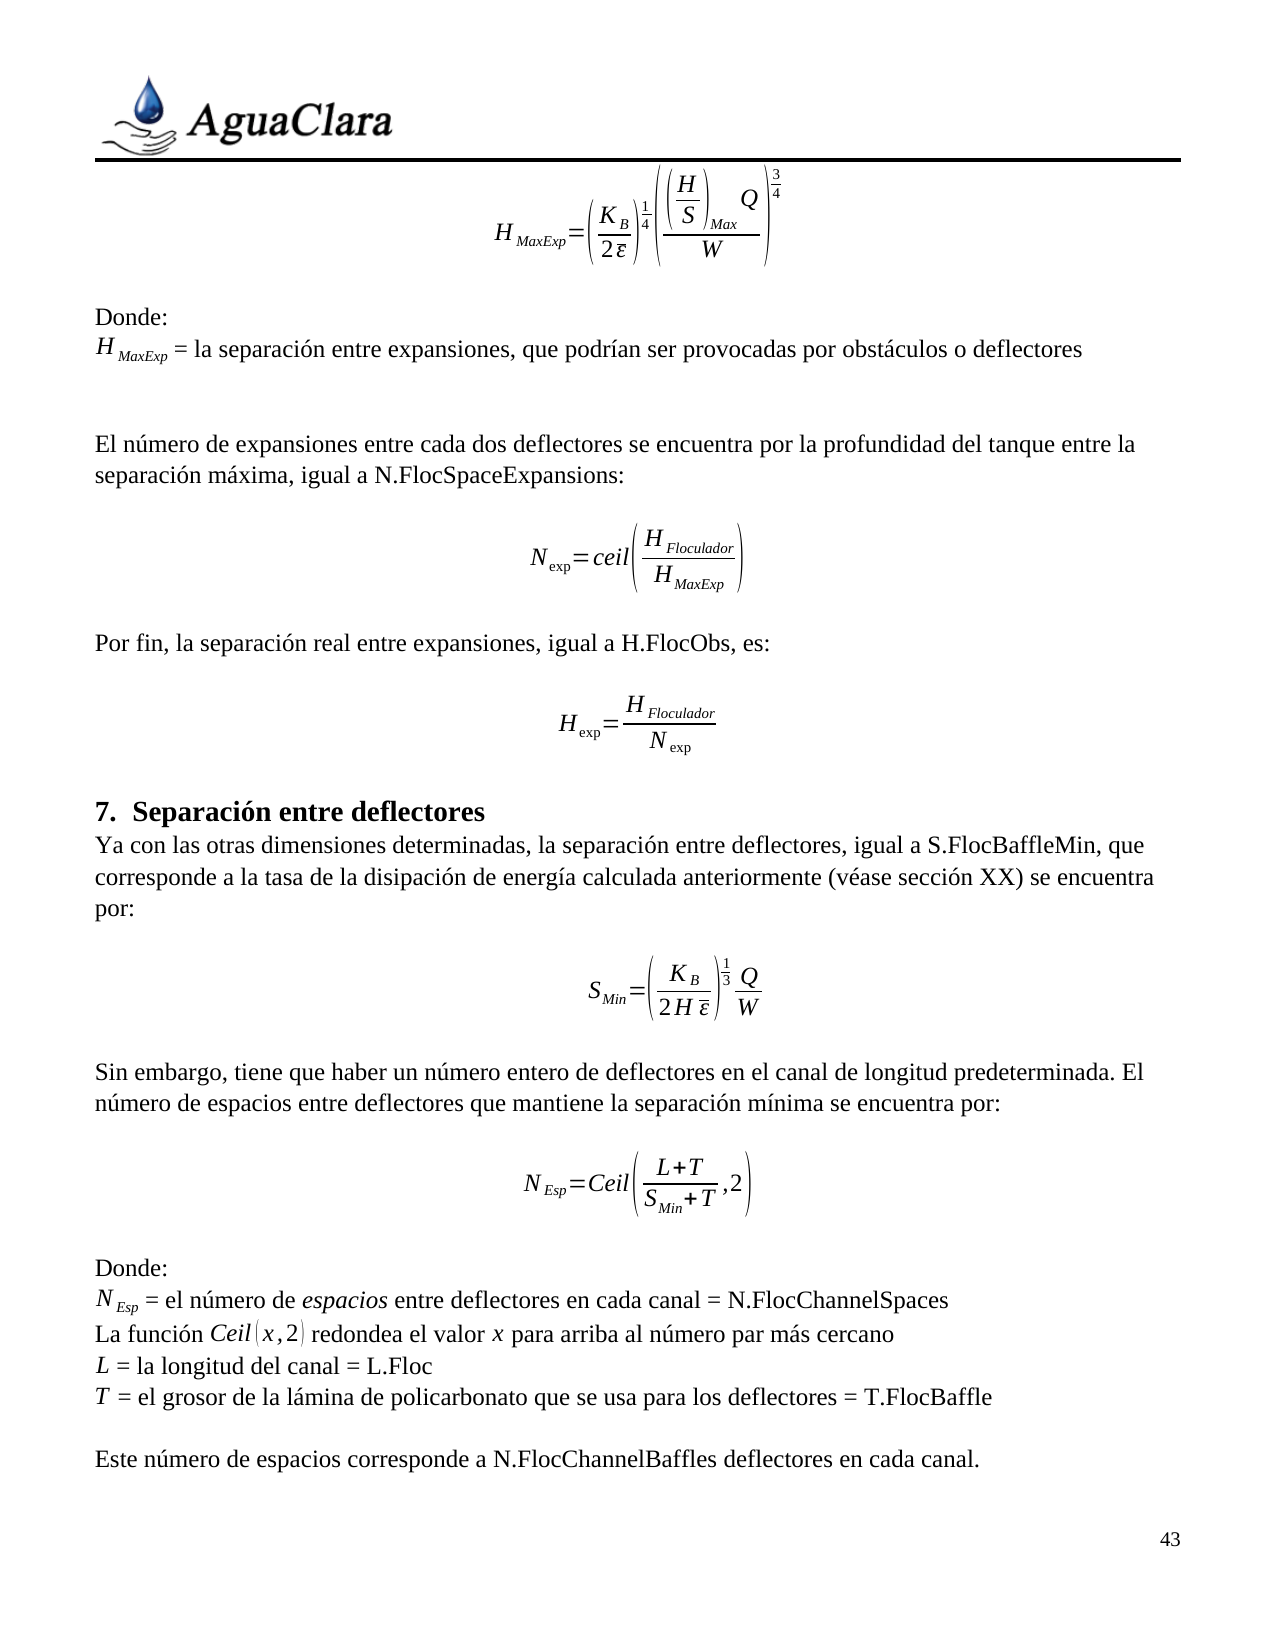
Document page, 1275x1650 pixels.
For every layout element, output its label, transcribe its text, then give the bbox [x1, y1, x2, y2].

text = la separación entre expansiones, que podrían ser provocadas por obstáculos o deflectores [94, 333, 1181, 364]
subtitle Separación entre deflectores [94, 794, 1181, 828]
text Por fin, la separación real entre expansiones, igual a H.FlocObs, es: [94, 628, 1181, 657]
text La función redondea el valor para arriba al número par más cercano [94, 1318, 1181, 1348]
text = el número de espacios entre deflectores en cada canal = N.FlocChannelSpaces [94, 1284, 1181, 1316]
text Este número de espacios corresponde a N.FlocChannelBaffles deflectores en cada canal. [94, 1444, 1181, 1473]
text = el grosor de la lámina de policarbonato que se usa para los deflectores = T.FlocBaffle [94, 1382, 1181, 1411]
text Ya con las otras dimensiones determinadas, la separación entre deflectores, igual a S.FlocBaffleMin, que corresponde a la tasa de la disipación de energía calculada anteriormente (véase sección XX) se encuentra por: [94, 831, 1181, 921]
picture [94, 75, 412, 158]
text = la longitud del canal = L.Floc [94, 1351, 1181, 1379]
text Donde: [94, 1253, 1181, 1282]
text Donde: [94, 302, 1181, 331]
text Sin embargo, tiene que haber un número entero de deflectores en el canal de longitud predeterminada. El número de espacios entre deflectores que mantiene la separación mínima se encuentra por: [94, 1057, 1181, 1117]
text El número de expansiones entre cada dos deflectores se encuentra por la profundidad del tanque entre la separación máxima, igual a N.FlocSpaceExpansions: [94, 429, 1181, 488]
